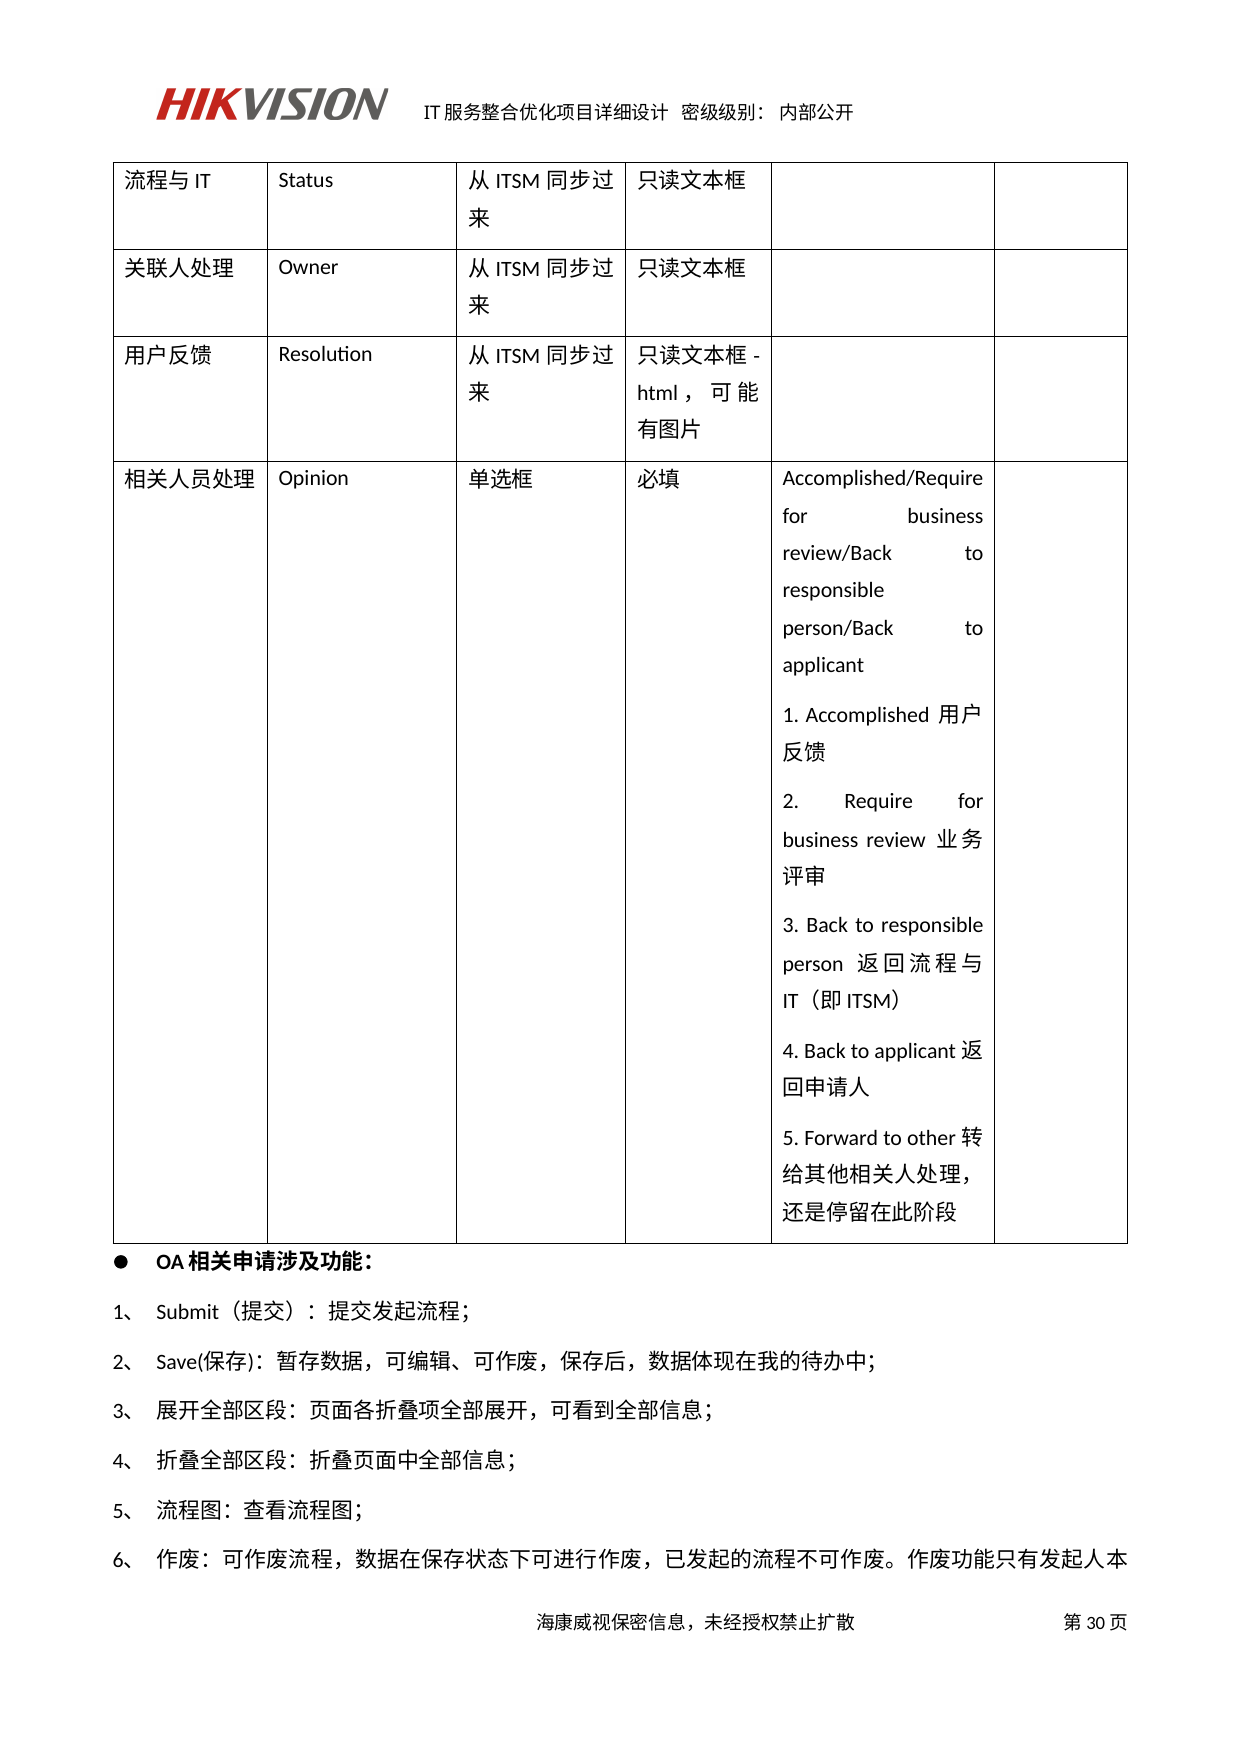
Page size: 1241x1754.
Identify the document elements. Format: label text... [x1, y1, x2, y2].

table_cell [995, 163, 1127, 249]
table_cell 必填 [626, 462, 771, 1243]
table_cell 相关人员处理 [114, 462, 267, 1243]
table_cell 从ITSM同步过来 [457, 337, 625, 461]
list Submit（提交）：提交发起流程； [112, 1293, 1128, 1326]
table_cell 用户反馈 [114, 337, 267, 461]
table_cell 单选框 [457, 462, 625, 1243]
table_cell [995, 462, 1127, 1243]
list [112, 1542, 1128, 1574]
table_cell [772, 337, 994, 461]
table_cell 从ITSM同步过来 [457, 163, 625, 249]
table_cell [772, 250, 994, 336]
table_cell Owner [268, 250, 456, 336]
table_cell 只读文本框 [626, 250, 771, 336]
table_cell 流程与IT [114, 163, 267, 249]
list OA相关申请涉及功能： [112, 1244, 1128, 1276]
table_cell 关联人处理 [114, 250, 267, 336]
table_cell [995, 250, 1127, 336]
list 展开全部区段：页面各折叠项全部展开，可看到全部信息； [112, 1393, 1128, 1425]
picture [156, 88, 389, 120]
table_cell Accomplished/Require for business review/Back to responsible person/Back to applicant 1. Accomplished 用户反馈 2. Require for business review 业务评审 3. Back to responsible person 返回流程与IT（即ITSM） 4. Back to applicant 返回申请人 5. Forward to other 转给其他相关人处理，还是停留在此阶段 [772, 462, 994, 1243]
list Save(保存)：暂存数据，可编辑、可作废，保存后，数据体现在我的待办中； [112, 1343, 1128, 1376]
list 流程图：查看流程图； [112, 1492, 1128, 1525]
table_cell Opinion [268, 462, 456, 1243]
list 折叠全部区段：折叠页面中全部信息； [112, 1443, 1128, 1475]
table_cell Status [268, 163, 456, 249]
table_cell [772, 163, 994, 249]
table_cell 只读文本框 [626, 163, 771, 249]
table_cell Resolution [268, 337, 456, 461]
table_cell [995, 337, 1127, 461]
table_cell 从ITSM同步过来 [457, 250, 625, 336]
table_cell 只读文本框 - html，可能有图片 [626, 337, 771, 461]
